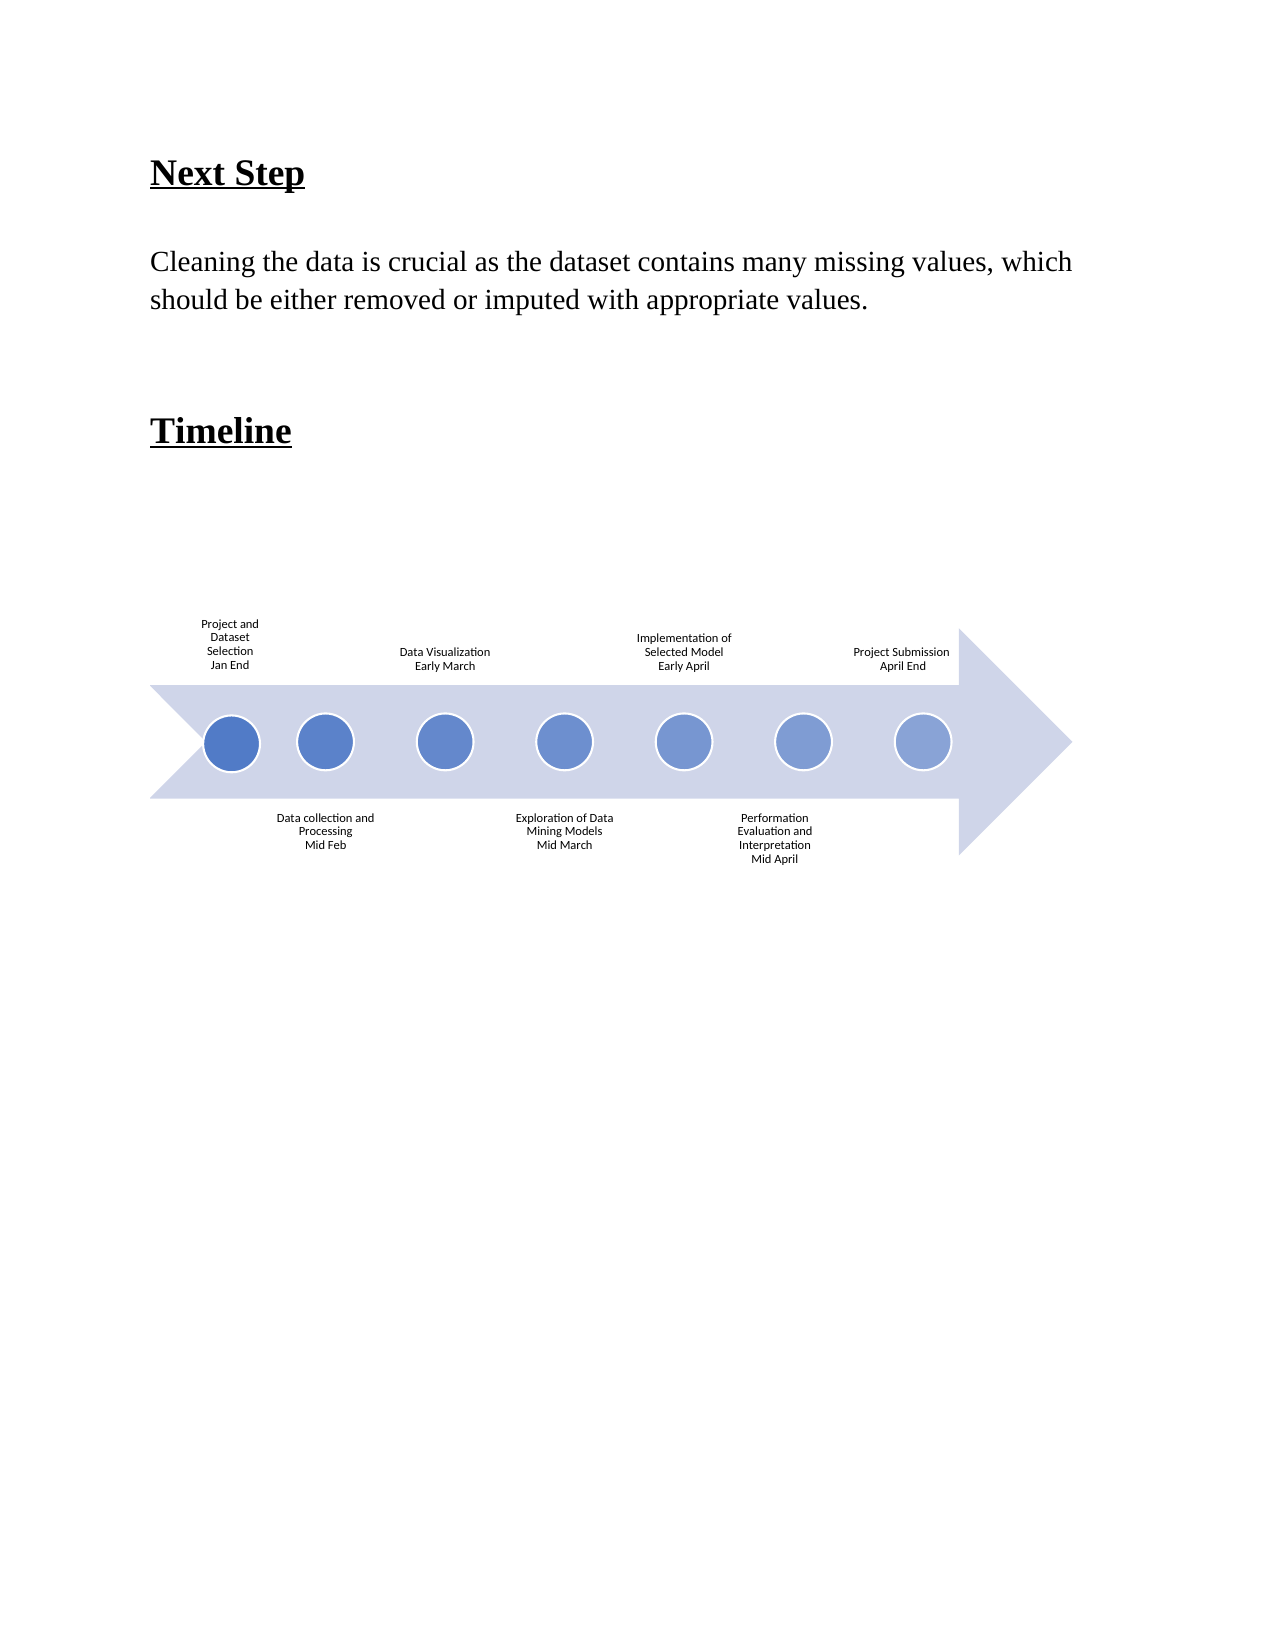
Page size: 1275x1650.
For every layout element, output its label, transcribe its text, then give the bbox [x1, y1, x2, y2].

text Timeline [150, 409, 1125, 452]
text Next Step [150, 150, 1125, 193]
text Cleaning the data is crucial as the dataset contains many missing values, which should be either removed or imputed with appropriate values. [150, 244, 1125, 316]
